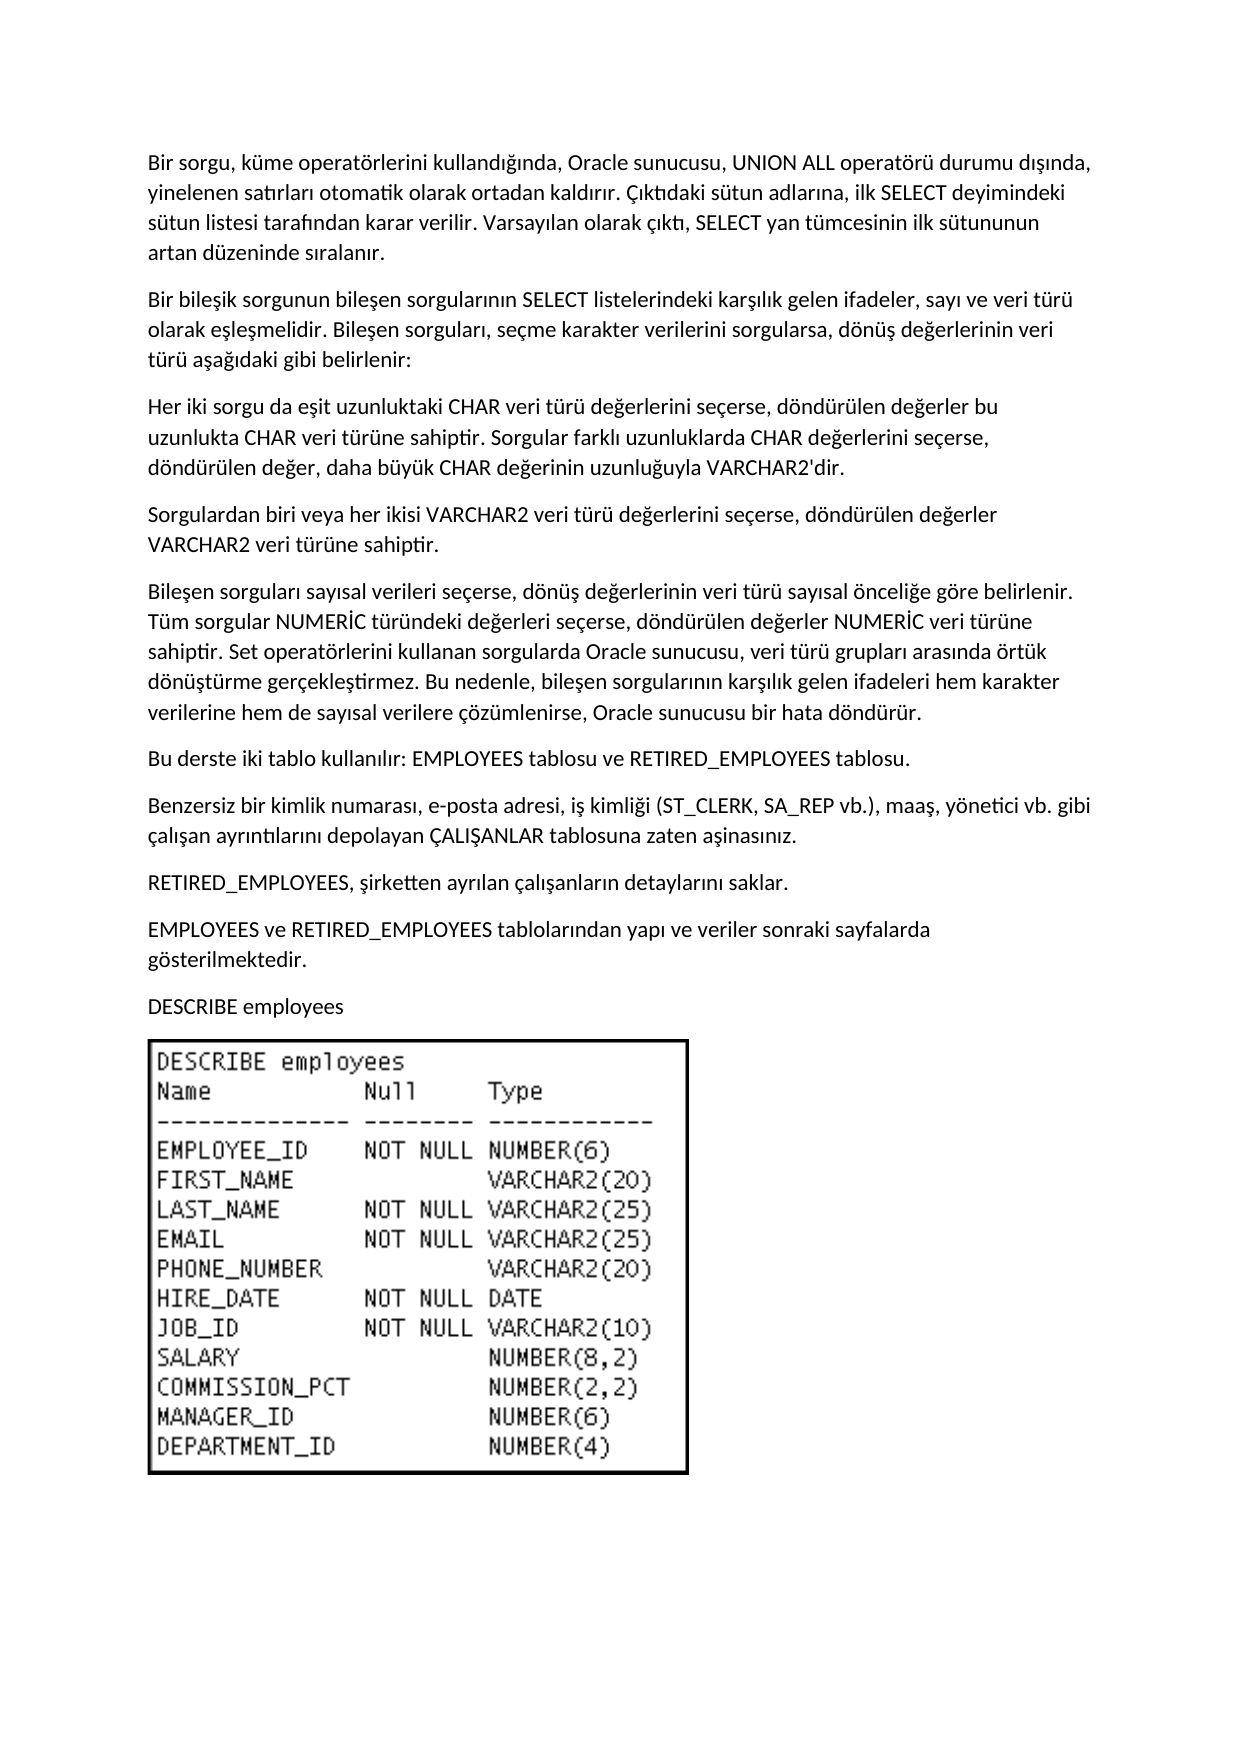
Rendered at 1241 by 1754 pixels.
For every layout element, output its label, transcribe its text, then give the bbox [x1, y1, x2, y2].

text Bileşen sorguları sayısal verileri seçerse, dönüş değerlerinin veri türü sayısal önceliğe göre belirlenir. Tüm sorgular NUMERİC türündeki değerleri seçerse, döndürülen değerler NUMERİC veri türüne sahiptir. Set operatörlerini kullanan sorgularda Oracle sunucusu, veri türü grupları arasında örtük dönüştürme gerçekleştirmez. Bu nedenle, bileşen sorgularının karşılık gelen ifadeleri hem karakter verilerine hem de sayısal verilere çözümlenirse, Oracle sunucusu bir hata döndürür. [148, 577, 1093, 726]
text RETIRED_EMPLOYEES, şirketten ayrılan çalışanların detaylarını saklar. [148, 868, 1093, 896]
text EMPLOYEES ve RETIRED_EMPLOYEES tablolarından yapı ve veriler sonraki sayfalarda gösterilmektedir. [148, 915, 1093, 973]
text Sorgulardan biri veya her ikisi VARCHAR2 veri türü değerlerini seçerse, döndürülen değerler VARCHAR2 veri türüne sahiptir. [148, 500, 1093, 558]
text Her iki sorgu da eşit uzunluktaki CHAR veri türü değerlerini seçerse, döndürülen değerler bu uzunlukta CHAR veri türüne sahiptir. Sorgular farklı uzunluklarda CHAR değerlerini seçerse, döndürülen değer, daha büyük CHAR değerinin uzunluğuyla VARCHAR2'dir. [148, 392, 1093, 481]
text Bir bileşik sorgunun bileşen sorgularının SELECT listelerindeki karşılık gelen ifadeler, sayı ve veri türü olarak eşleşmelidir. Bileşen sorguları, seçme karakter verilerini sorgularsa, dönüş değerlerinin veri türü aşağıdaki gibi belirlenir: [148, 285, 1093, 373]
text DESCRIBE employees [148, 992, 1093, 1020]
text Benzersiz bir kimlik numarası, e-posta adresi, iş kimliği (ST_CLERK, SA_REP vb.), maaş, yönetici vb. gibi çalışan ayrıntılarını depolayan ÇALIŞANLAR tablosuna zaten aşinasınız. [148, 791, 1093, 849]
text Bu derste iki tablo kullanılır: EMPLOYEES tablosu ve RETIRED_EMPLOYEES tablosu. [148, 744, 1093, 772]
picture [147, 1039, 689, 1475]
text Bir sorgu, küme operatörlerini kullandığında, Oracle sunucusu, UNION ALL operatörü durumu dışında, yinelenen satırları otomatik olarak ortadan kaldırır. Çıktıdaki sütun adlarına, ilk SELECT deyimindeki sütun listesi tarafından karar verilir. Varsayılan olarak çıktı, SELECT yan tümcesinin ilk sütununun artan düzeninde sıralanır. [148, 148, 1093, 266]
